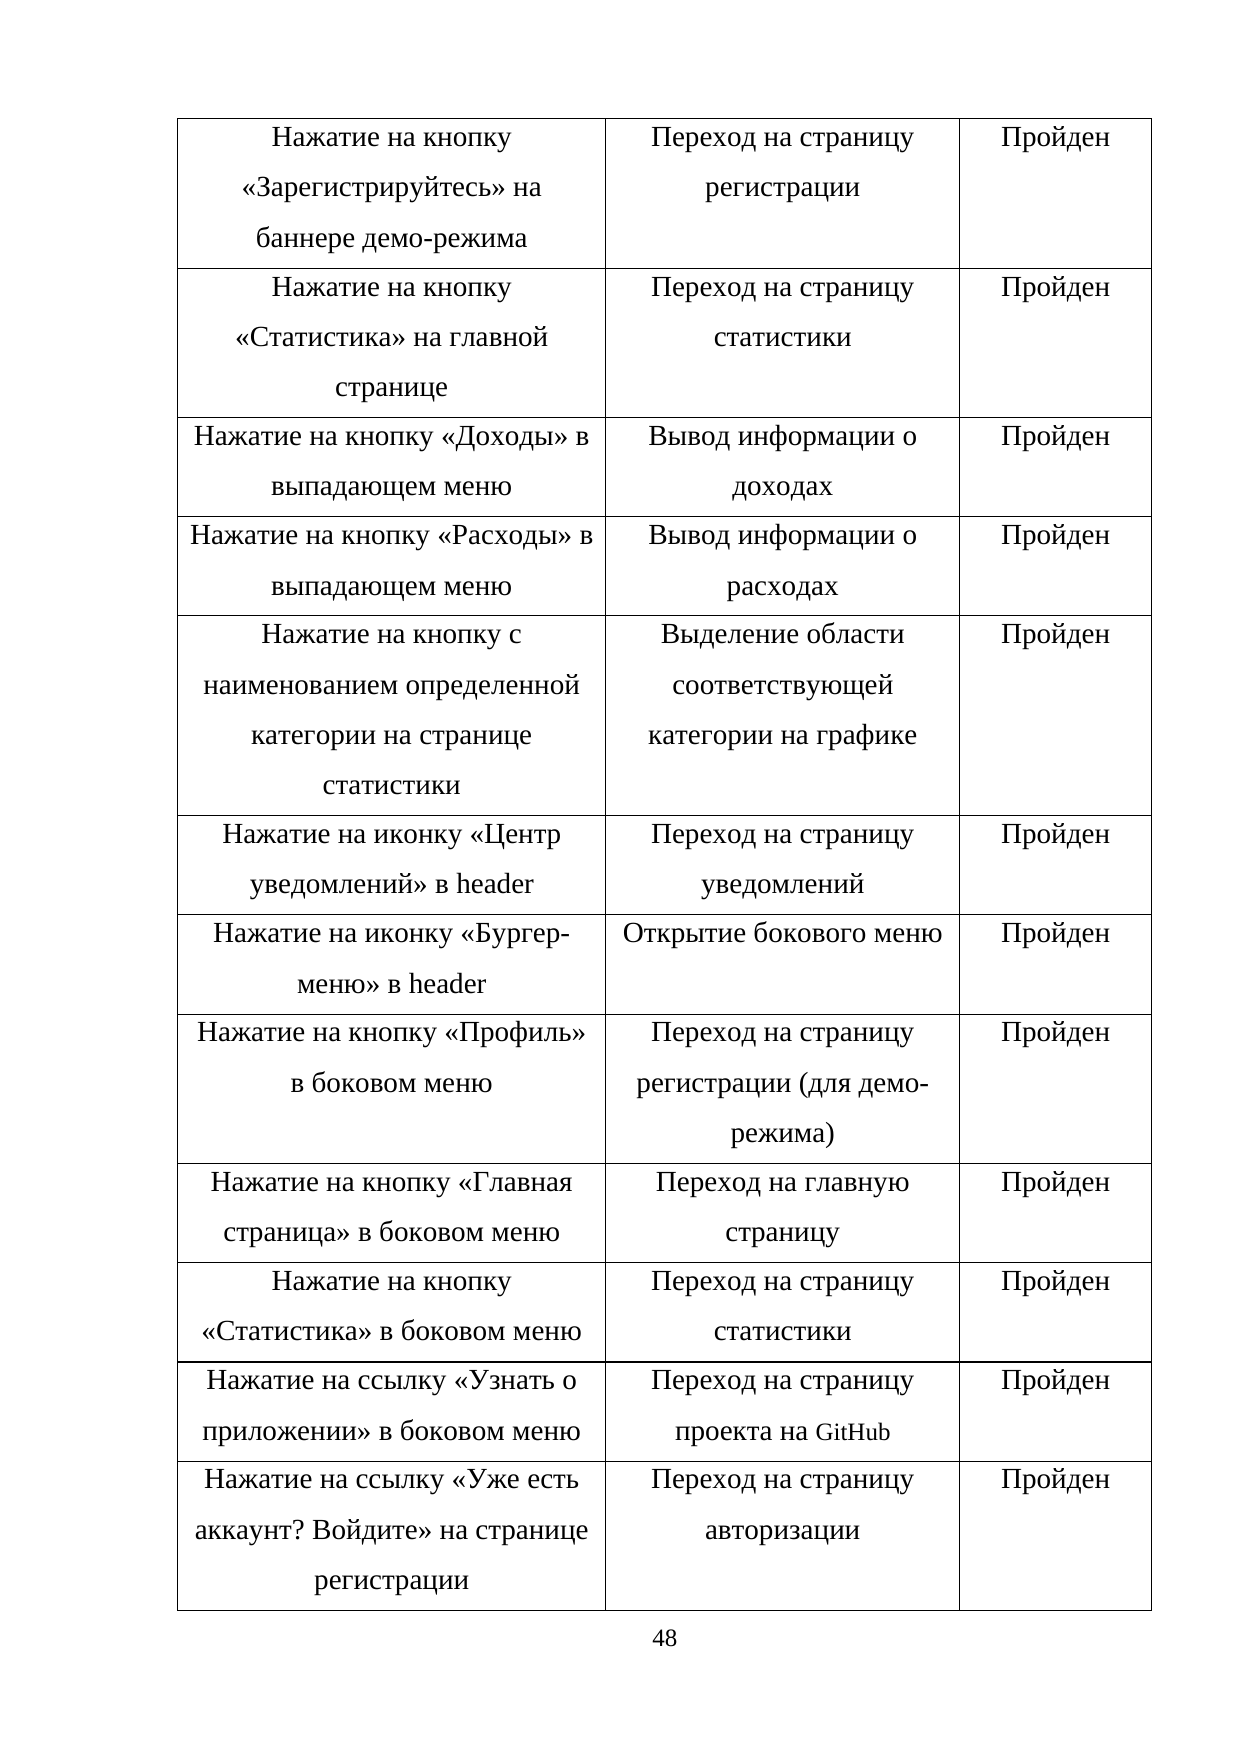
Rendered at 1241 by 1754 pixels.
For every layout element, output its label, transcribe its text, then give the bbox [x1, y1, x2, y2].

table_cell Переход на страницу статистики [606, 1263, 959, 1361]
table_cell Пройден [960, 1263, 1151, 1361]
table_cell Нажатие на кнопку «Статистика» в боковом меню [178, 1263, 605, 1361]
table_cell Пройден [960, 1015, 1151, 1163]
table_cell Нажатие на кнопку «Главная страница» в боковом меню [178, 1164, 605, 1262]
table_cell Пройден [960, 517, 1151, 615]
table_cell Переход на страницу авторизации [606, 1462, 959, 1610]
table_cell Пройден [960, 418, 1151, 516]
table_cell Пройден [960, 1164, 1151, 1262]
table_cell Нажатие на кнопку «Профиль» в боковом меню [178, 1015, 605, 1163]
table_cell Вывод информации о доходах [606, 418, 959, 516]
table_cell Пройден [960, 119, 1151, 268]
table_cell Переход на страницу статистики [606, 269, 959, 417]
table_cell Пройден [960, 915, 1151, 1013]
table_cell Пройден [960, 1363, 1151, 1461]
table_cell Переход на главную страницу [606, 1164, 959, 1262]
table_cell Переход на страницу регистрации (для демо-режима) [606, 1015, 959, 1163]
table_cell Переход на страницу регистрации [606, 119, 959, 268]
table_cell Нажатие на кнопку с наименованием определенной категории на странице статистики [178, 616, 605, 815]
table_cell Нажатие на кнопку «Доходы» в выпадающем меню [178, 418, 605, 516]
table_cell Нажатие на кнопку «Статистика» на главной странице [178, 269, 605, 417]
table_cell Нажатие на ссылку «Узнать о приложении» в боковом меню [178, 1363, 605, 1461]
table_cell Нажатие на иконку «Центр уведомлений» в header [178, 816, 605, 914]
table_cell Нажатие на кнопку «Зарегистрируйтесь» на баннере демо-режима [178, 119, 605, 268]
table_cell Переход на страницу проекта на GitHub [606, 1363, 959, 1461]
table_cell Нажатие на иконку «Бургер-меню» в header [178, 915, 605, 1013]
table_cell Пройден [960, 269, 1151, 417]
table_cell Пройден [960, 816, 1151, 914]
table_cell Пройден [960, 1462, 1151, 1610]
table_cell Нажатие на кнопку «Расходы» в выпадающем меню [178, 517, 605, 615]
table_cell Вывод информации о расходах [606, 517, 959, 615]
table_cell Переход на страницу уведомлений [606, 816, 959, 914]
table_cell Открытие бокового меню [606, 915, 959, 1013]
table_cell Пройден [960, 616, 1151, 815]
table_cell Нажатие на ссылку «Уже есть аккаунт? Войдите» на странице регистрации [178, 1462, 605, 1610]
table_cell Выделение области соответствующей категории на графике [606, 616, 959, 815]
